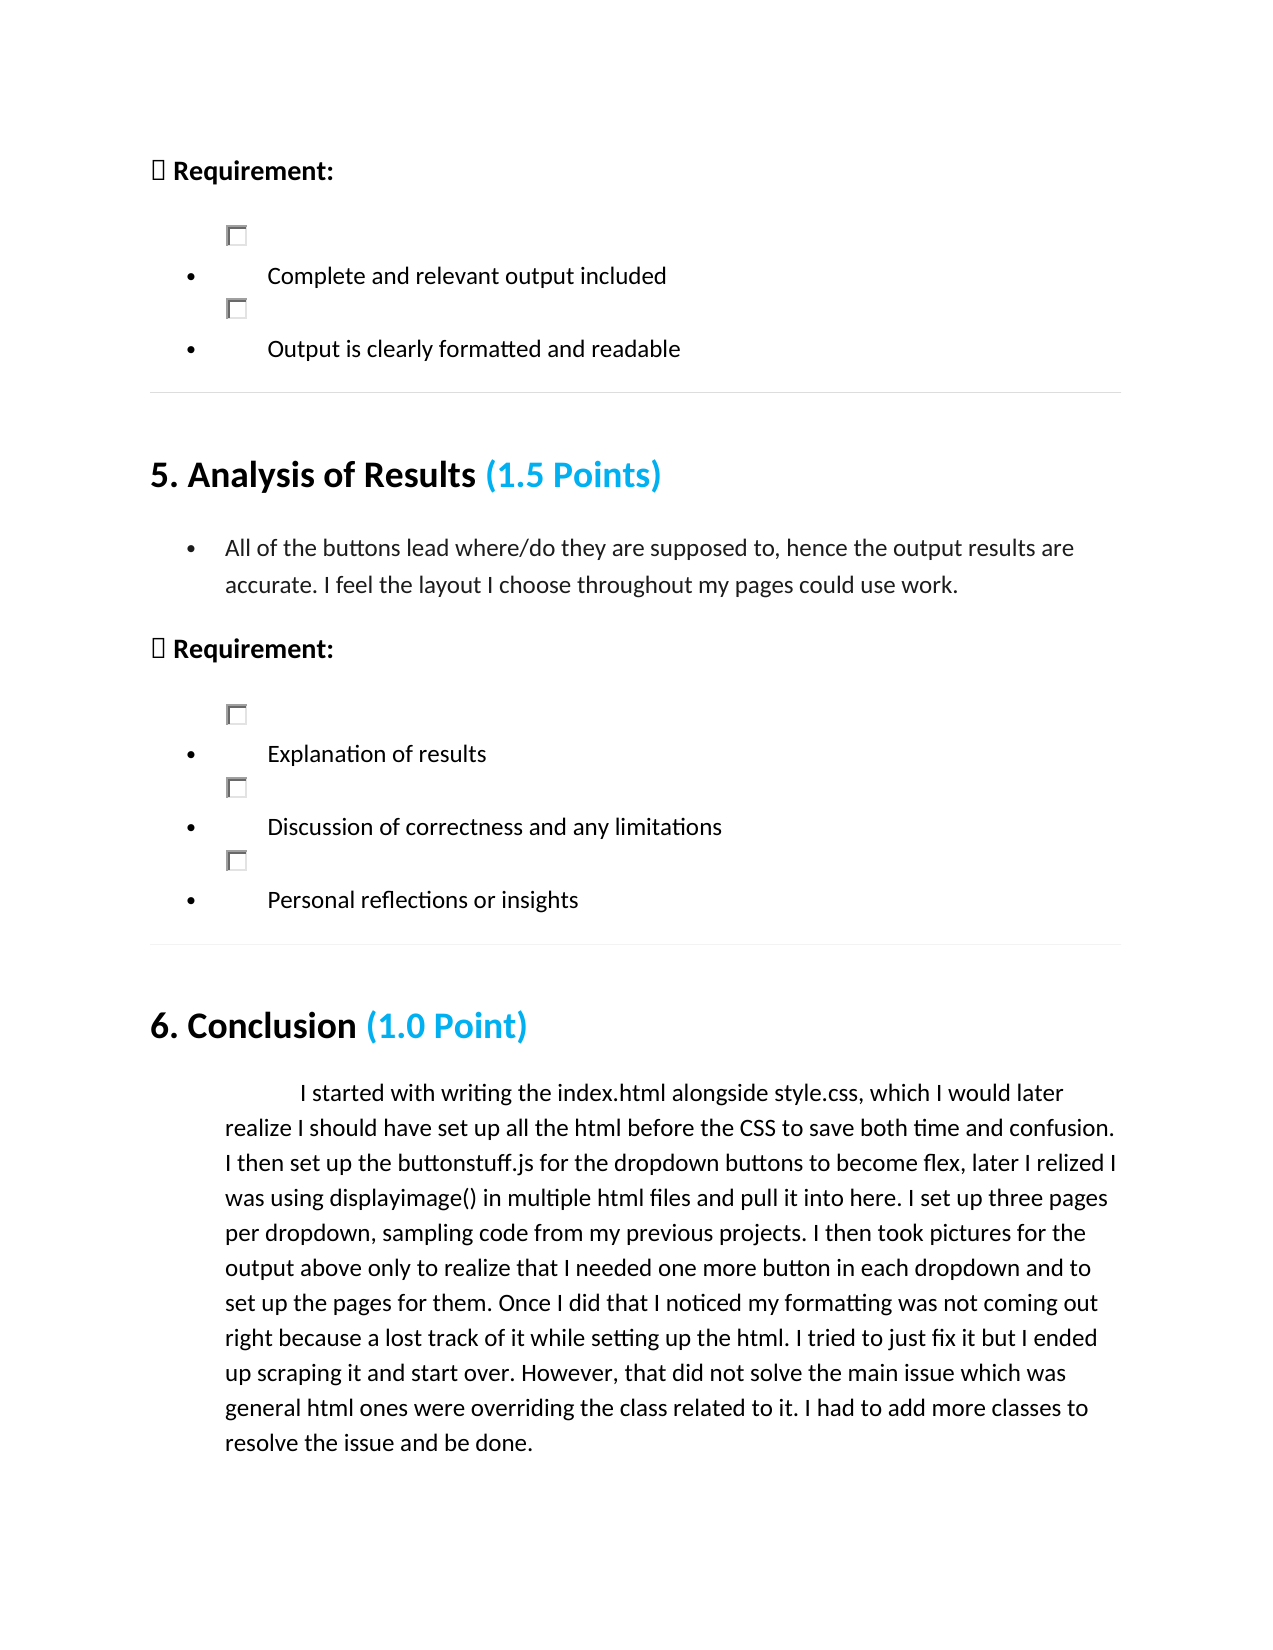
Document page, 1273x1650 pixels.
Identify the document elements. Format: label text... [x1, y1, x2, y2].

list Personal reflections or insights [187, 842, 1123, 915]
list All of the buttons lead where/do they are supposed to, hence the output results are accurate. I feel the layout I choose throughout my pages could use work. [187, 526, 1123, 599]
list Discussion of correctness and any limitations [187, 769, 1123, 842]
list Complete and relevant output included [187, 217, 1123, 291]
text ✅ Requirement: [150, 150, 1123, 188]
text 5. Analysis of Results (1.5 Points) [150, 451, 1123, 496]
list Output is clearly formatted and readable [187, 291, 1123, 363]
text ✅ Requirement: [150, 628, 1123, 667]
text 6. Conclusion (1.0 Point) [150, 1002, 1123, 1048]
list I started with writing the index.html alongside style.css, which I would later realize I should have set up all the html before the CSS to save both time and confusion. I then set up the buttonstuff.js for the dropdown buttons to become flex, later I relized I was using displayimage() in multiple html files and pull it into here. I set up three pages per dropdown, sampling code from my previous projects. I then took pictures for the output above only to realize that I needed one more button in each dropdown and to set up the pages for them. Once I did that I noticed my formatting was not coming out right because a lost track of it while setting up the html. I tried to just fix it but I ended up scraping it and start over. However, that did not solve the main issue which was general html ones were overriding the class related to it. I had to add more classes to resolve the issue and be done. [225, 1077, 1123, 1458]
list Explanation of results [187, 696, 1123, 769]
